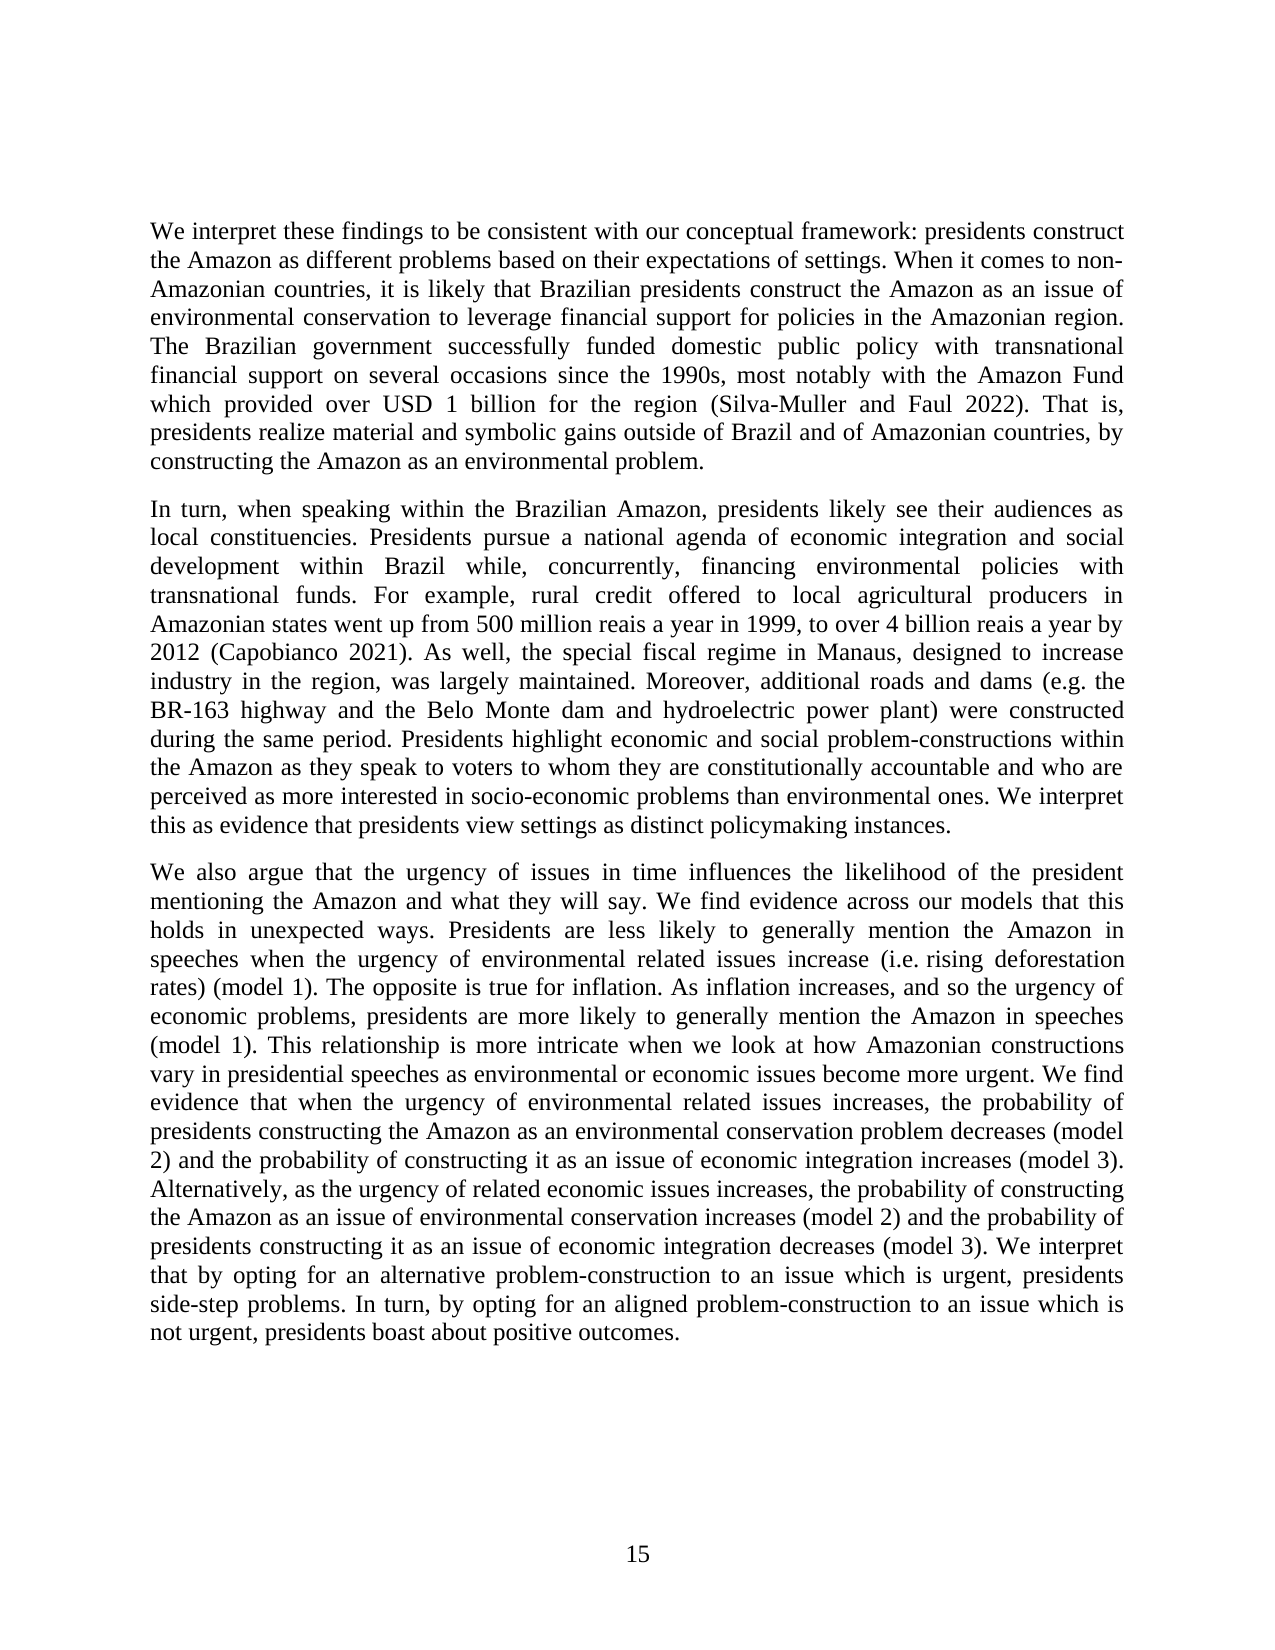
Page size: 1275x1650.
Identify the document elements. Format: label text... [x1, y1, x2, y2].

text In turn, when speaking within the Brazilian Amazon, presidents likely see their audiences as local constituencies. Presidents pursue a national agenda of economic integration and social development within Brazil while, concurrently, financing environmental policies with transnational funds. For example, rural credit offered to local agricultural producers in Amazonian states went up from 500 million reais a year in 1999, to over 4 billion reais a year by 2012 (Capobianco 2021). As well, the special fiscal regime in Manaus, designed to increase industry in the region, was largely maintained. Moreover, additional roads and dams (e.g. the BR-163 highway and the Belo Monte dam and hydroelectric power plant) were constructed during the same period. Presidents highlight economic and social problem-constructions within the Amazon as they speak to voters to whom they are constitutionally accountable and who are perceived as more interested in socio-economic problems than environmental ones. We interpret this as evidence that presidents view settings as distinct policymaking instances. [150, 494, 1125, 839]
text We also argue that the urgency of issues in time influences the likelihood of the president mentioning the Amazon and what they will say. We find evidence across our models that this holds in unexpected ways. Presidents are less likely to generally mention the Amazon in speeches when the urgency of environmental related issues increase (i.e. rising deforestation rates) (model 1). The opposite is true for inflation. As inflation increases, and so the urgency of economic problems, presidents are more likely to generally mention the Amazon in speeches (model 1). This relationship is more intricate when we look at how Amazonian constructions vary in presidential speeches as environmental or economic issues become more urgent. We find evidence that when the urgency of environmental related issues increases, the probability of presidents constructing the Amazon as an environmental conservation problem decreases (model 2) and the probability of constructing it as an issue of economic integration increases (model 3). Alternatively, as the urgency of related economic issues increases, the probability of constructing the Amazon as an issue of environmental conservation increases (model 2) and the probability of presidents constructing it as an issue of economic integration decreases (model 3). We interpret that by opting for an alternative problem-construction to an issue which is urgent, presidents side-step problems. In turn, by opting for an aligned problem-construction to an issue which is not urgent, presidents boast about positive outcomes. [150, 857, 1125, 1346]
text We interpret these findings to be consistent with our conceptual framework: presidents construct the Amazon as different problems based on their expectations of settings. When it comes to non-Amazonian countries, it is likely that Brazilian presidents construct the Amazon as an issue of environmental conservation to leverage financial support for policies in the Amazonian region. The Brazilian government successfully funded domestic public policy with transnational financial support on several occasions since the 1990s, most notably with the Amazon Fund which provided over USD 1 billion for the region (Silva-Muller and Faul 2022). That is, presidents realize material and symbolic gains outside of Brazil and of Amazonian countries, by constructing the Amazon as an environmental problem. [150, 216, 1125, 475]
